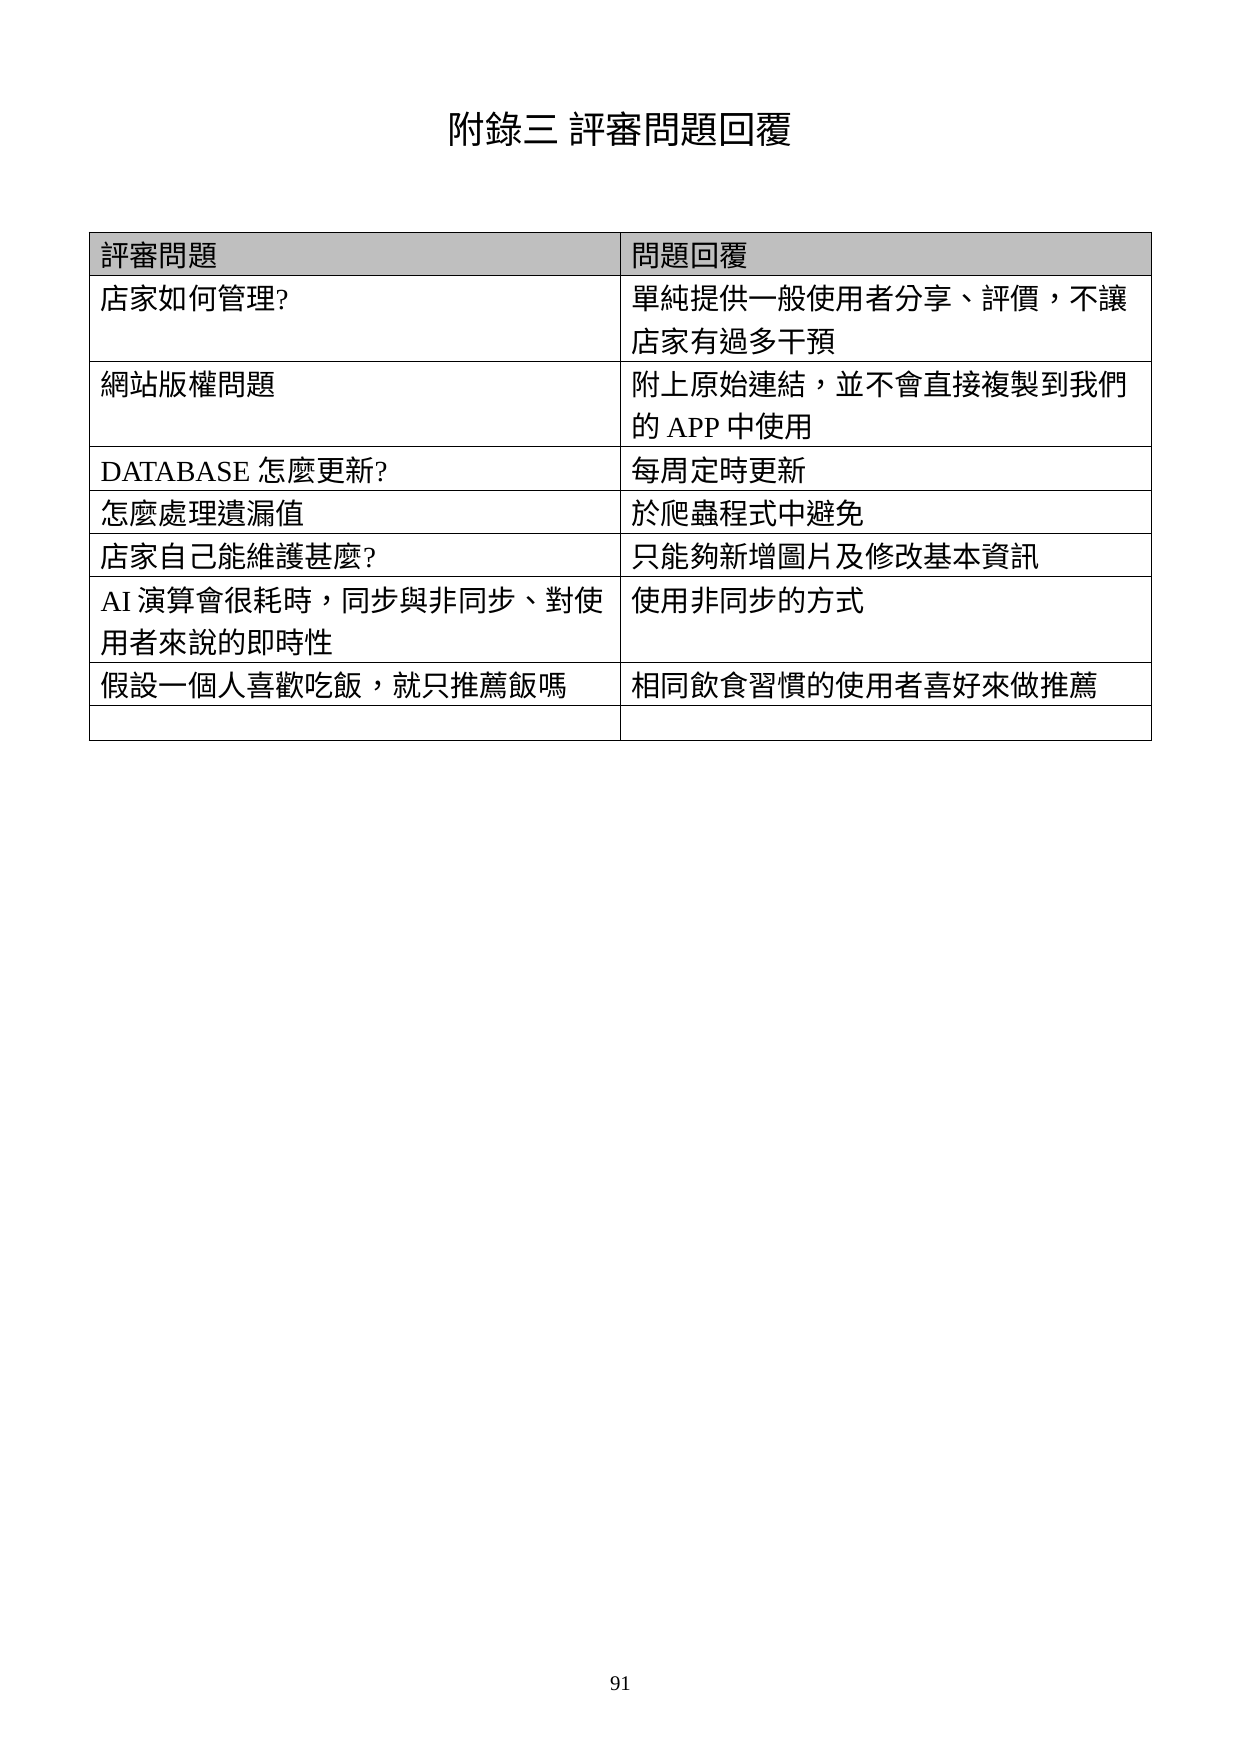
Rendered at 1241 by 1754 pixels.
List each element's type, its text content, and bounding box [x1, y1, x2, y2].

table_cell 於爬蟲程式中避免 [621, 491, 1151, 533]
table_cell 每周定時更新 [621, 447, 1151, 489]
table_cell 假設一個人喜歡吃飯，就只推薦飯嗎 [90, 663, 620, 705]
table_cell 附上原始連結，並不會直接複製到我們的APP中使用 [621, 362, 1151, 446]
table_cell 店家自己能維護甚麼? [90, 534, 620, 576]
table_cell 單純提供一般使用者分享、評價，不讓店家有過多干預 [621, 276, 1151, 361]
table_cell 使用非同步的方式 [621, 577, 1151, 662]
table_cell 網站版權問題 [90, 362, 620, 446]
table_cell 店家如何管理? [90, 276, 620, 361]
table_cell DATABASE 怎麼更新? [90, 447, 620, 489]
table_header 評審問題 [90, 233, 620, 275]
table_cell 怎麼處理遺漏值 [90, 491, 620, 533]
text 附錄三 評審問題回覆 [89, 89, 1152, 164]
table_cell [90, 706, 620, 740]
table_cell [621, 706, 1151, 740]
table_cell 相同飲食習慣的使用者喜好來做推薦 [621, 663, 1151, 705]
table_header 問題回覆 [621, 233, 1151, 275]
table_cell AI演算會很耗時，同步與非同步、對使用者來說的即時性 [90, 577, 620, 662]
table_cell 只能夠新增圖片及修改基本資訊 [621, 534, 1151, 576]
